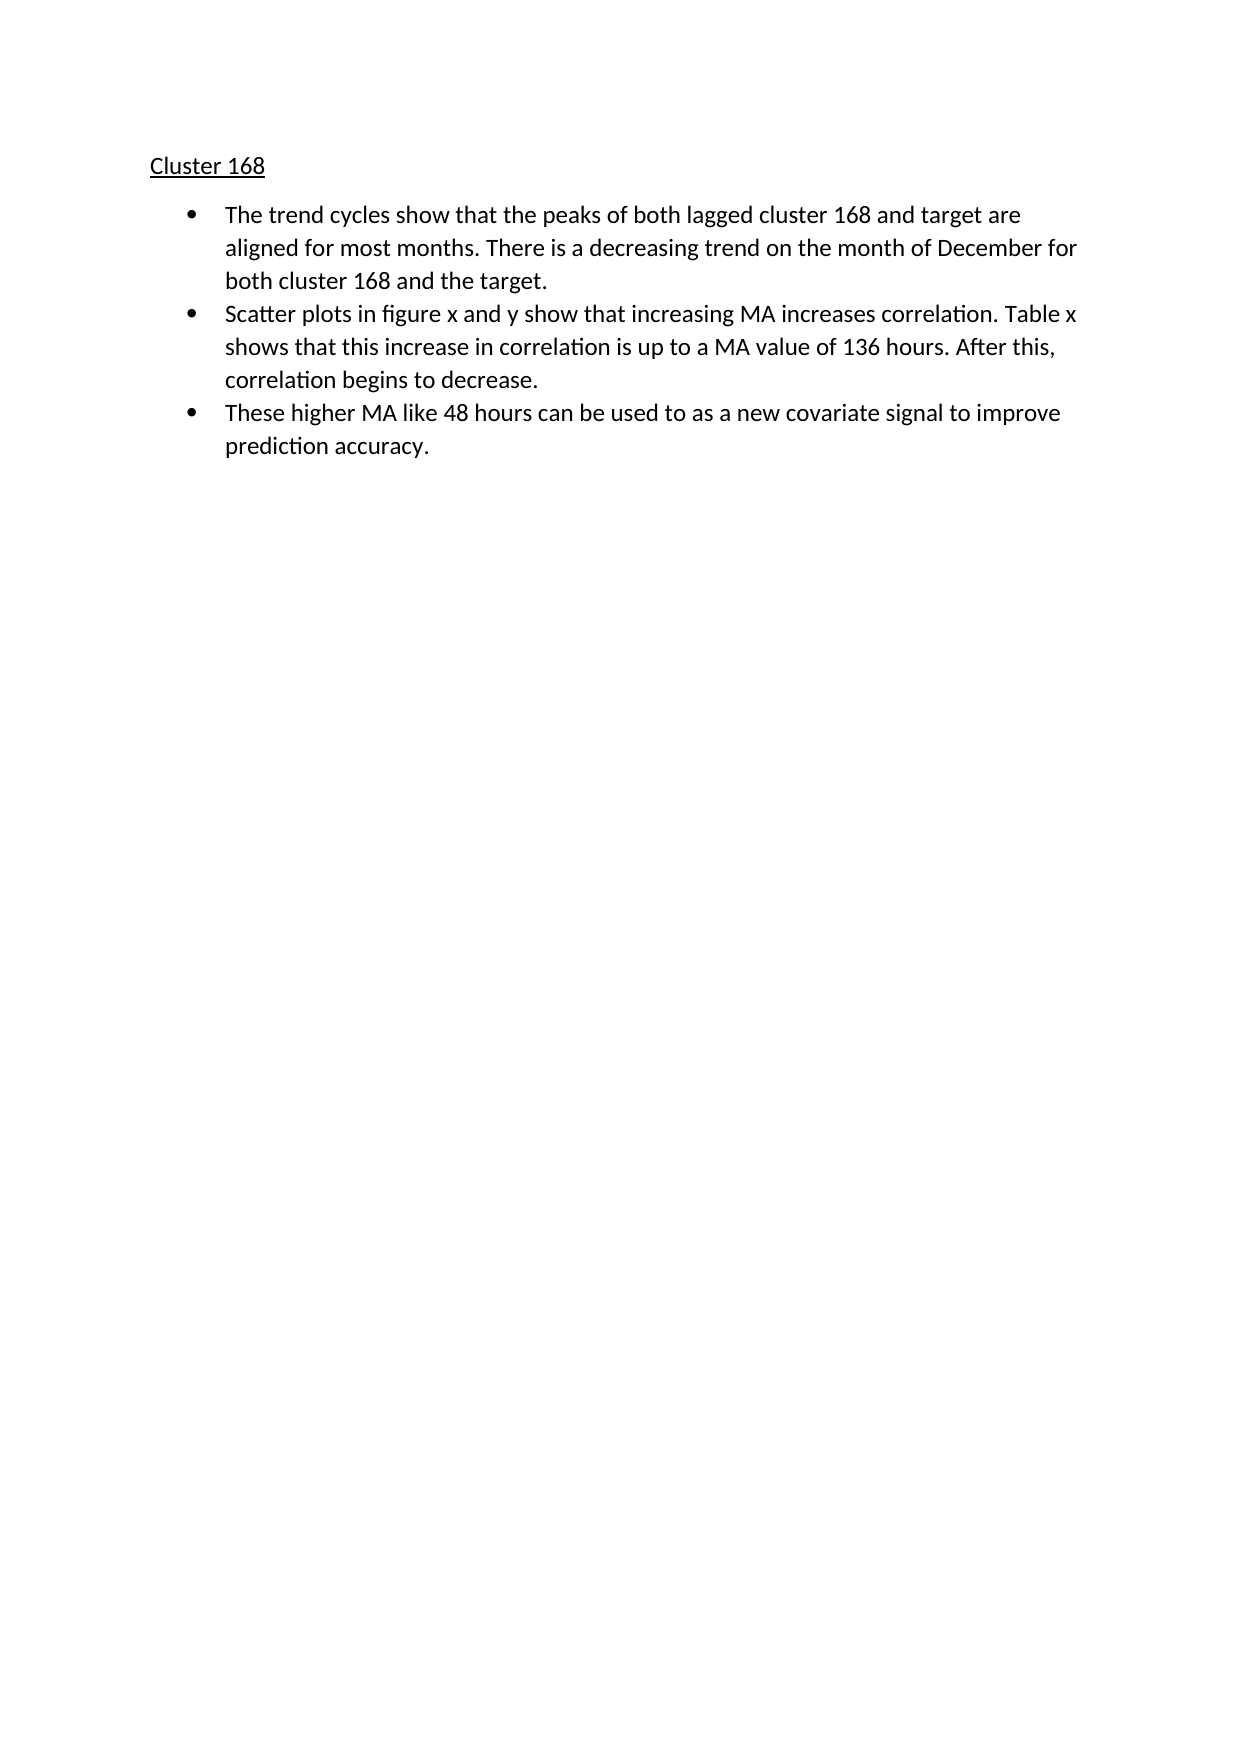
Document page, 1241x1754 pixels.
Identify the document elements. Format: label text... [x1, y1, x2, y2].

list The trend cycles show that the peaks of both lagged cluster 168 and target are aligned for most months. There is a decreasing trend on the month of December for both cluster 168 and the target. [187, 199, 1090, 296]
text Cluster 168 [150, 150, 1090, 181]
list Scatter plots in figure x and y show that increasing MA increases correlation. Table x shows that this increase in correlation is up to a MA value of 136 hours. After this, correlation begins to decrease. [187, 298, 1090, 395]
list These higher MA like 48 hours can be used to as a new covariate signal to improve prediction accuracy. [187, 397, 1090, 461]
